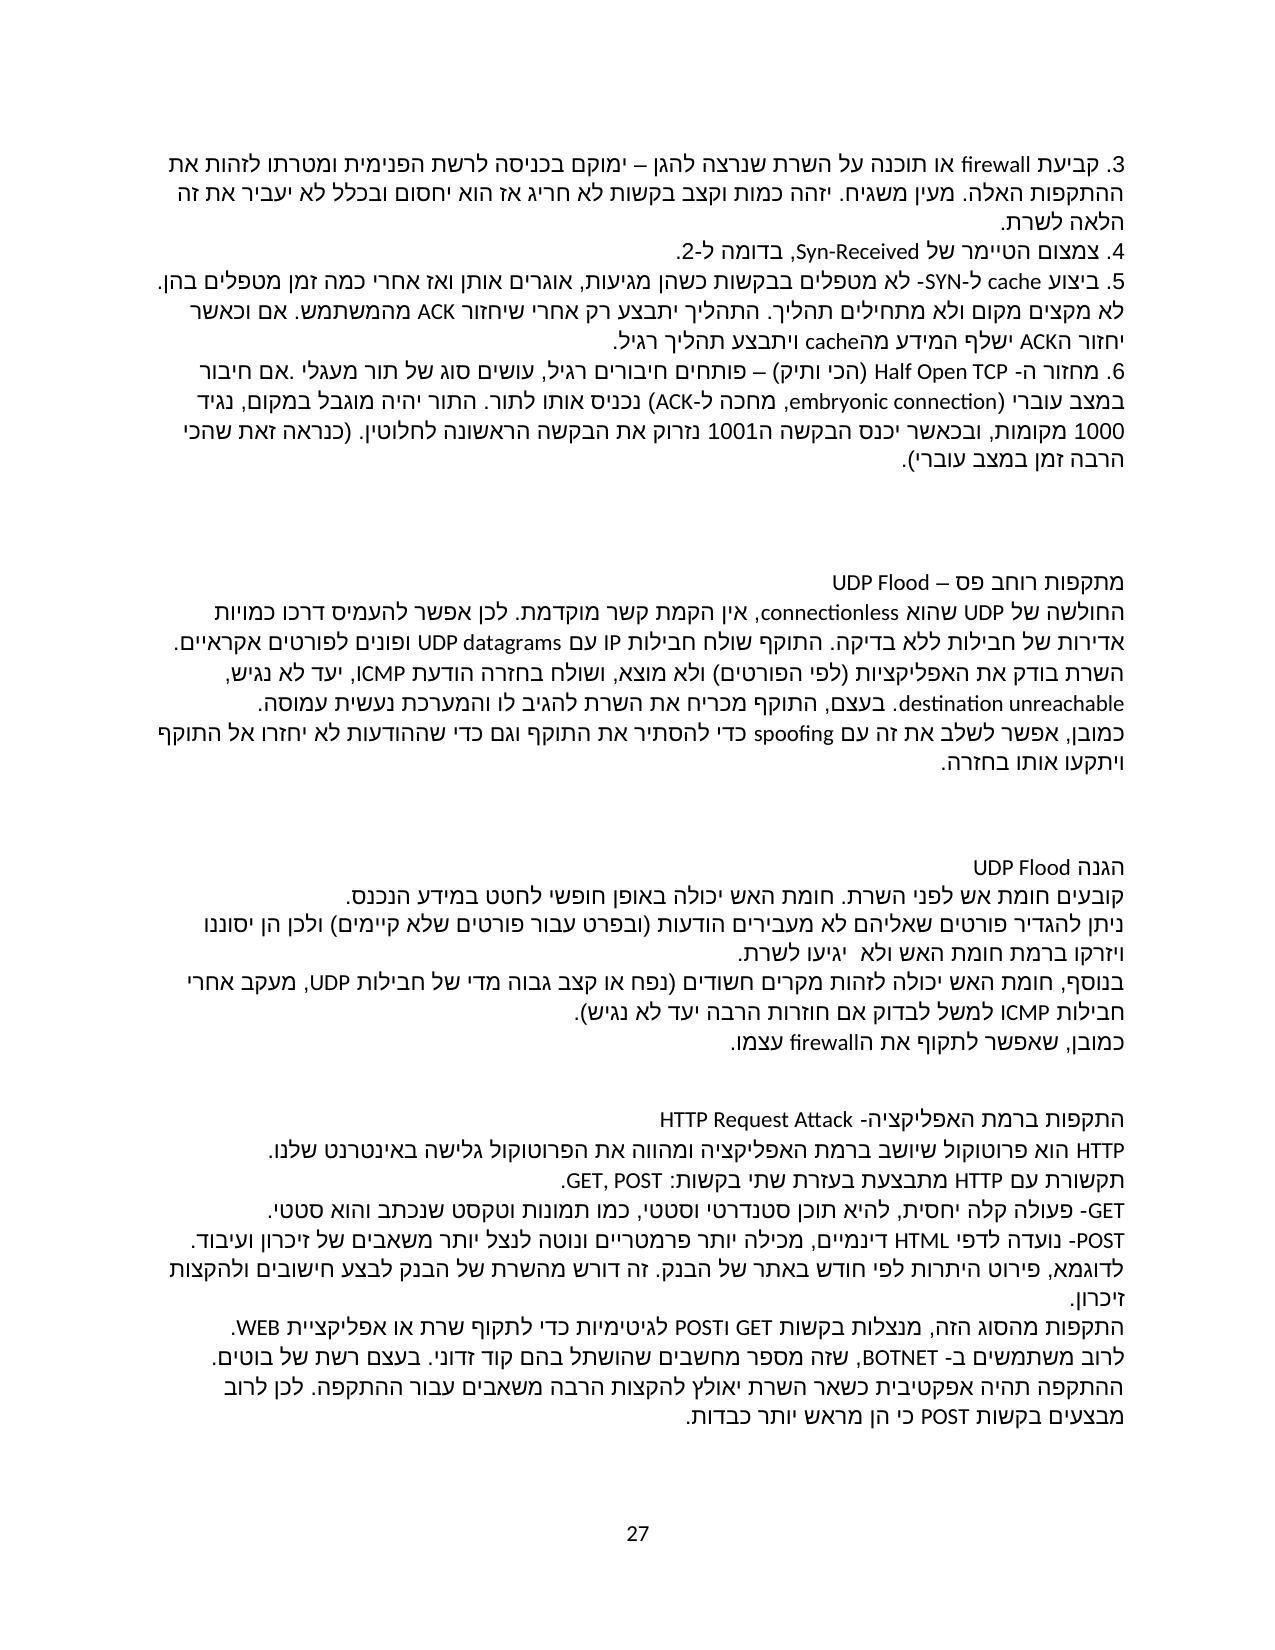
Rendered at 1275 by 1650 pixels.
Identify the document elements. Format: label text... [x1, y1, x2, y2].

text מתקפות רוחב פס – UDP Flood החולשה של UDP שהוא connectionless, אין הקמת קשר מוקדמת. לכן אפשר להעמיס דרכו כמויות אדירות של חבילות ללא בדיקה. התוקף שולח חבילות IP עם UDP datagrams ופונים לפורטים אקראיים. השרת בודק את האפליקציות (לפי הפורטים) ולא מוצא, ושולח בחזרה הודעת ICMP, יעד לא נגיש, destination unreachable. בעצם, התוקף מכריח את השרת להגיב לו והמערכת נעשית עמוסה. כמובן, אפשר לשלב את זה עם spoofing כדי להסתיר את התוקף וגם כדי שההודעות לא יחזרו אל התוקף ויתקעו אותו בחזרה. [150, 568, 1125, 806]
text הגנה UDP Flood קובעים חומת אש לפני השרת. חומת האש יכולה באופן חופשי לחטט במידע הנכנס. ניתן להגדיר פורטים שאליהם לא מעבירים הודעות (ובפרט עבור פורטים שלא קיימים) ולכן הן יסוננו ויזרקו ברמת חומת האש ולא יגיעו לשרת. בנוסף, חומת האש יכולה לזהות מקרים חשודים (נפח או קצב גבוה מדי של חבילות UDP, מעקב אחרי חבילות ICMP למשל לבדוק אם חוזרות הרבה יעד לא נגיש). כמובן, שאפשר לתקוף את הfirewall עצמו. [150, 824, 1125, 1087]
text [150, 150, 1125, 503]
text התקפות ברמת האפליקציה- HTTP Request Attack HTTP הוא פרוטוקול שיושב ברמת האפליקציה ומהווה את הפרוטוקול גלישה באינטרנט שלנו. תקשורת עם HTTP מתבצעת בעזרת שתי בקשות: GET, POST. GET- פעולה קלה יחסית, להיא תוכן סטנדרטי וסטטי, כמו תמונות וטקסט שנכתב והוא סטטי. POST- נועדה לדפי HTML דינמיים, מכילה יותר פרמטריים ונוטה לנצל יותר משאבים של זיכרון ועיבוד. לדוגמא, פירוט היתרות לפי חודש באתר של הבנק. זה דורש מהשרת של הבנק לבצע חישובים ולהקצות זיכרון. התקפות מהסוג הזה, מנצלות בקשות GET וPOST לגיטימיות כדי לתקוף שרת או אפליקציית WEB. לרוב משתמשים ב- BOTNET, שזה מספר מחשבים שהושתל בהם קוד זדוני. בעצם רשת של בוטים. ההתקפה תהיה אפקטיבית כשאר השרת יאולץ להקצות הרבה משאבים עבור ההתקפה. לכן לרוב מבצעים בקשות POST כי הן מראש יותר כבדות. [150, 1106, 1125, 1430]
